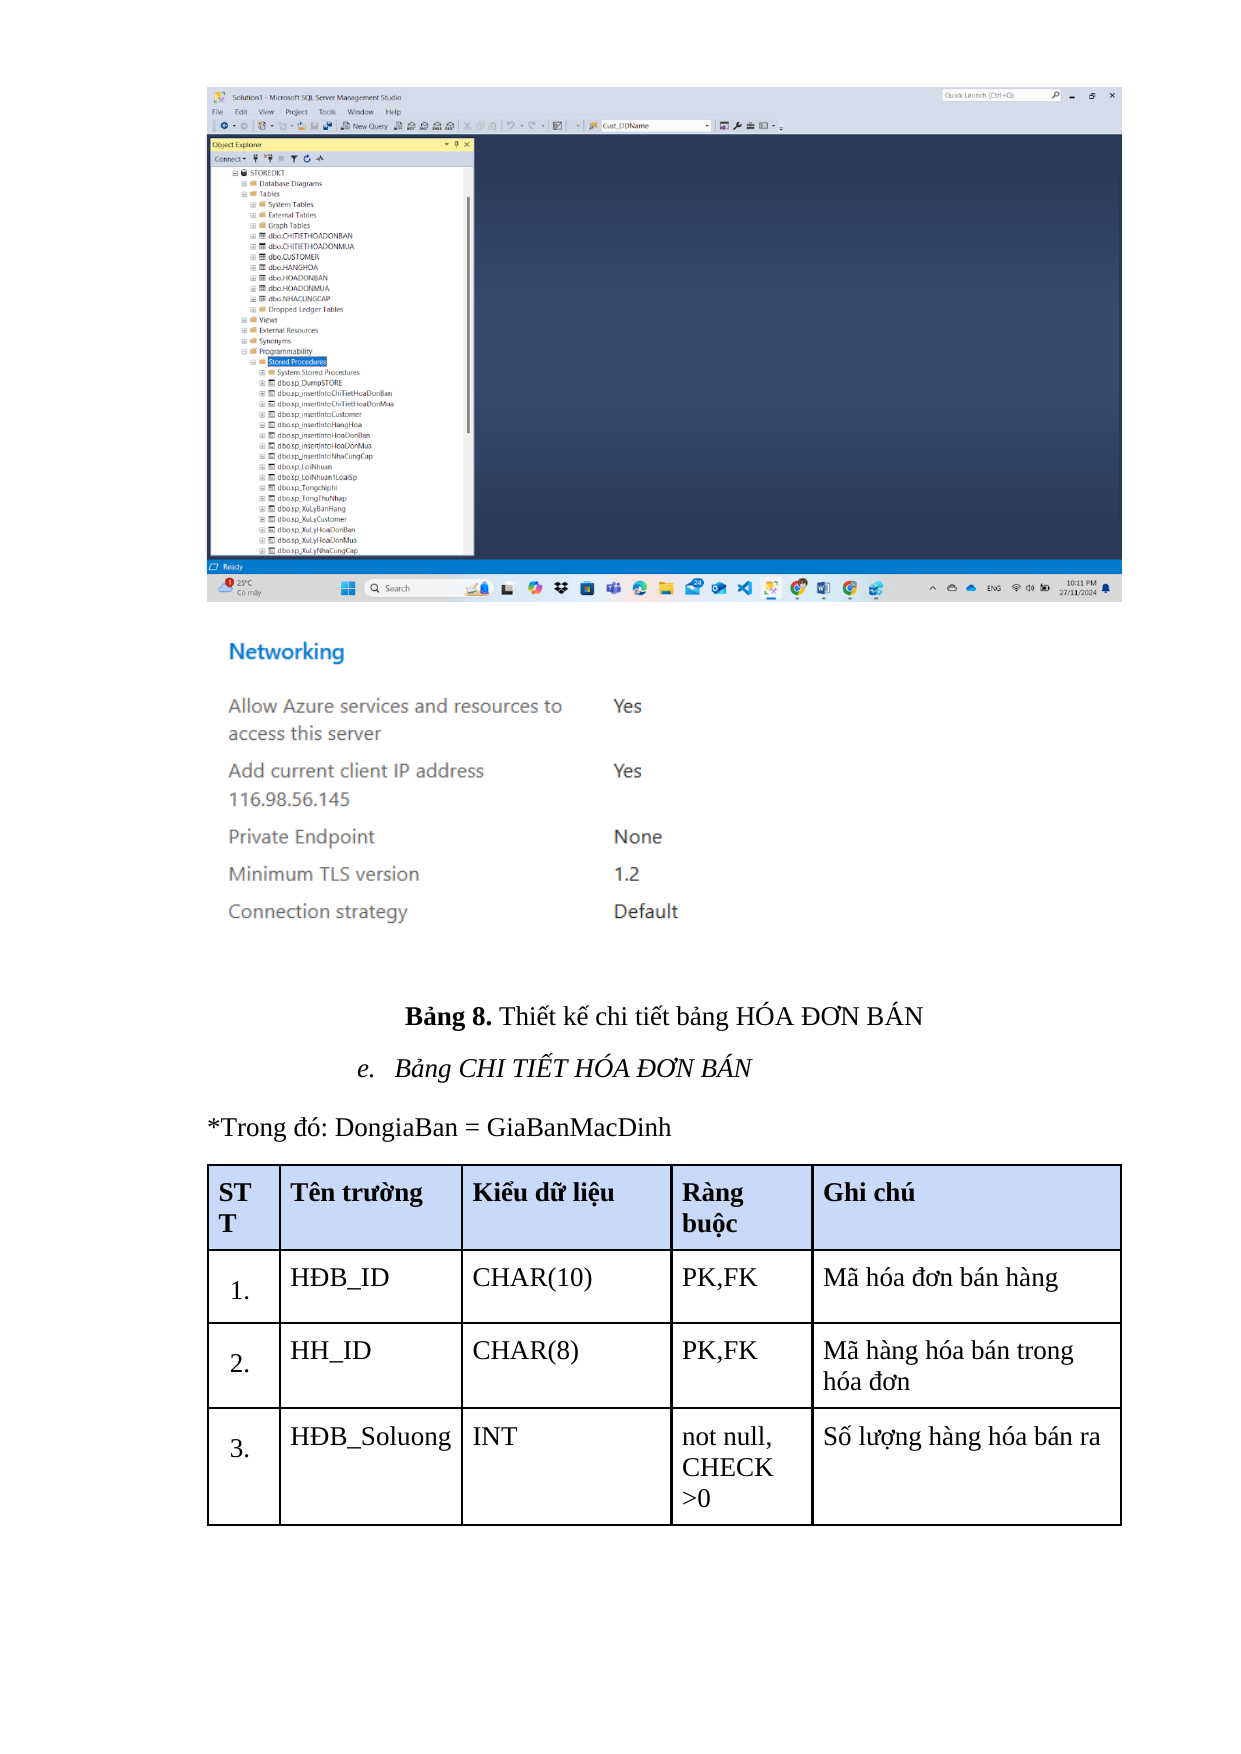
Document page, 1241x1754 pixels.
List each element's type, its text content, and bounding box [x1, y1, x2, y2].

table_header Tên trường [281, 1166, 461, 1249]
text Bảng 8. Thiết kế chi tiết bảng HÓA ĐƠN BÁN [207, 1000, 1122, 1031]
table_cell Mã hóa đơn bán hàng [814, 1251, 1120, 1322]
table_cell [209, 1409, 279, 1523]
table_header Ghi chú [814, 1166, 1120, 1249]
table_header Kiểu dữ liệu [463, 1166, 670, 1249]
table_cell INT [463, 1409, 670, 1523]
table_cell Mã hàng hóa bán trong hóa đơn [814, 1324, 1120, 1407]
table_cell PK,FK [673, 1324, 811, 1407]
table_cell CHAR(10) [463, 1251, 670, 1322]
picture [206, 617, 1122, 978]
table_cell PK,FK [673, 1251, 811, 1322]
table_cell HĐB_ID [281, 1251, 461, 1322]
table_cell [209, 1251, 279, 1322]
text *Trong đó: DongiaBan = GiaBanMacDinh [207, 1111, 1122, 1142]
table_cell HĐB_Soluong [281, 1409, 461, 1523]
table_header STT [209, 1166, 279, 1249]
subtitle Bảng CHI TIẾT HÓA ĐƠN BÁN [357, 1052, 1122, 1083]
picture [206, 87, 1122, 602]
table_header Ràng buộc [673, 1166, 811, 1249]
table_cell not null, CHECK >0 [673, 1409, 811, 1523]
table_cell [209, 1324, 279, 1407]
table_cell CHAR(8) [463, 1324, 670, 1407]
table_cell Số lượng hàng hóa bán ra [814, 1409, 1120, 1523]
table_cell HH_ID [281, 1324, 461, 1407]
